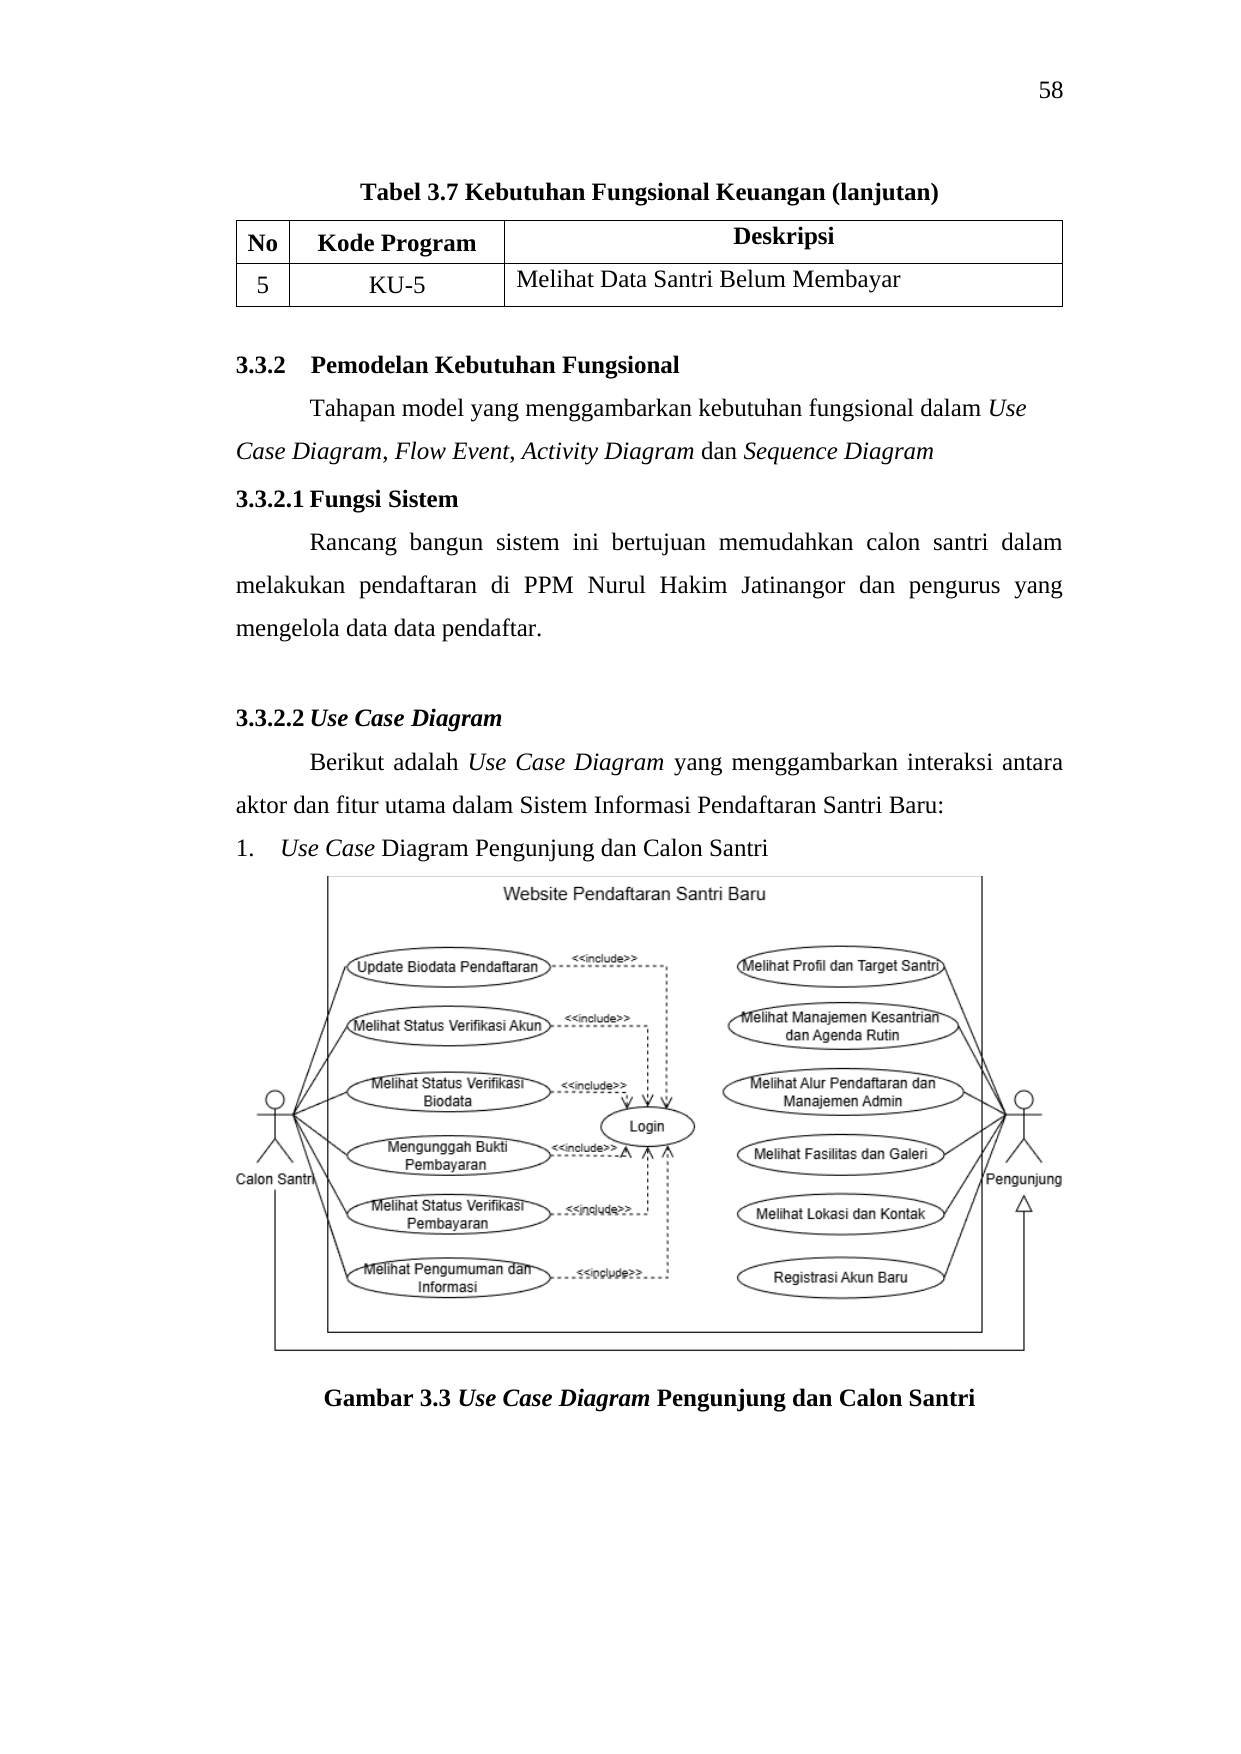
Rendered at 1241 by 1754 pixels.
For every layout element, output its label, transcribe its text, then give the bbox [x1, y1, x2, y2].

text Berikut adalah Use Case Diagram yang menggambarkan interaksi antara aktor dan fitur utama dalam Sistem Informasi Pendaftaran Santri Baru: [236, 747, 1063, 818]
text Rancang bangun sistem ini bertujuan memudahkan calon santri dalam melakukan pendaftaran di PPM Nurul Hakim Jatinangor dan pengurus yang mengelola data data pendaftar. [236, 527, 1063, 642]
table_header No [237, 221, 289, 263]
text Tahapan model yang menggambarkan kebutuhan fungsional dalam Use Case Diagram, Flow Event, Activity Diagram dan Sequence Diagram [236, 393, 1063, 465]
list Pemodelan Kebutuhan Fungsional [236, 350, 1063, 379]
text Tabel 3.7 Kebutuhan Fungsional Keuangan (lanjutan) [236, 177, 1063, 206]
table_header Deskripsi [505, 221, 1062, 263]
list Use Case Diagram [236, 703, 1063, 732]
table_cell 5 [237, 264, 289, 306]
table_cell KU-5 [290, 264, 504, 306]
list Gambar 3.3 Use Case Diagram Pengunjung dan Calon Santri [236, 1383, 1063, 1411]
table_cell Melihat Data Santri Belum Membayar [505, 264, 1062, 306]
table_header Kode Program [290, 221, 504, 263]
picture [235, 876, 1063, 1369]
list Use Case Diagram Pengunjung dan Calon Santri [236, 833, 1063, 862]
list Fungsi Sistem [236, 484, 1063, 512]
